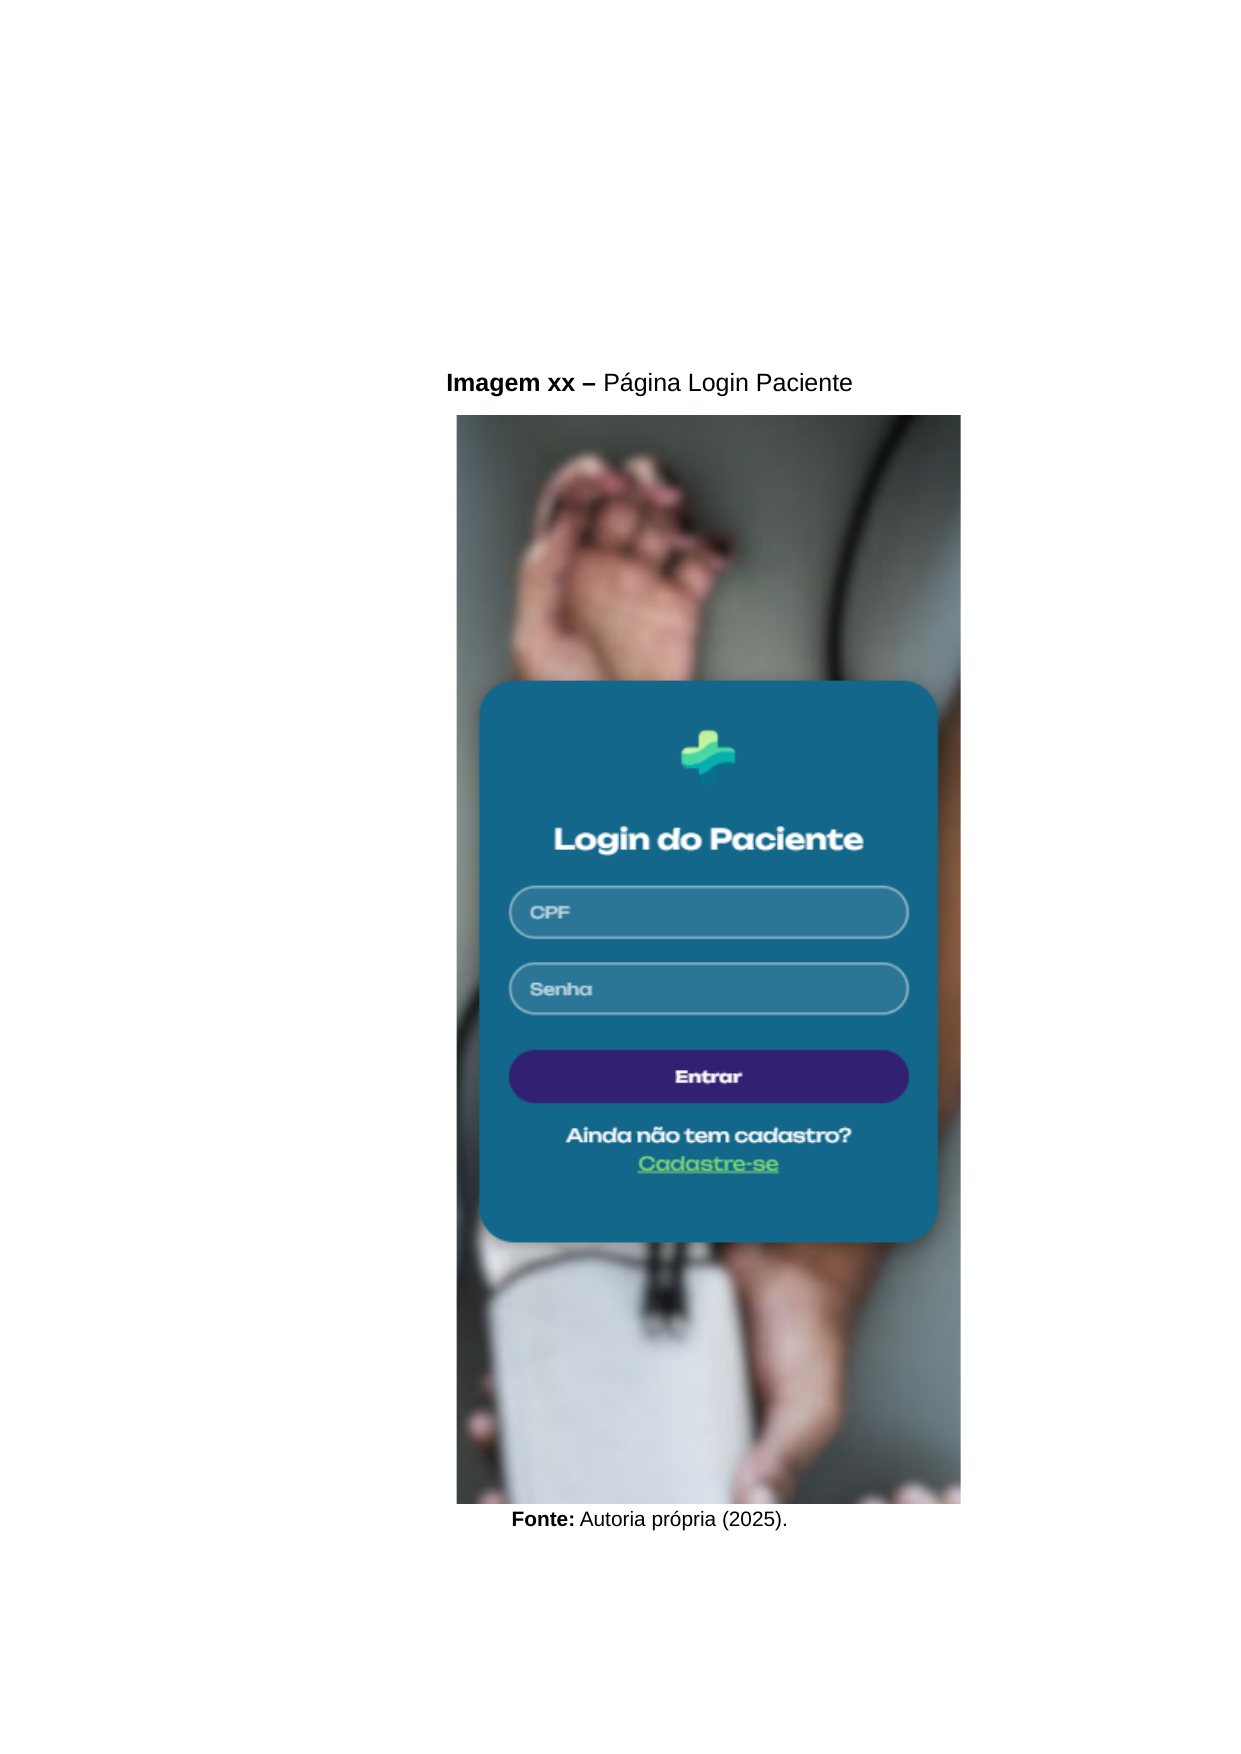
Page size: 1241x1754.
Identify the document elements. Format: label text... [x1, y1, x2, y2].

text Imagem xx – Página Login Paciente [177, 368, 1122, 397]
text Fonte: Autoria própria (2025). [177, 1506, 1122, 1530]
picture [456, 415, 961, 1504]
